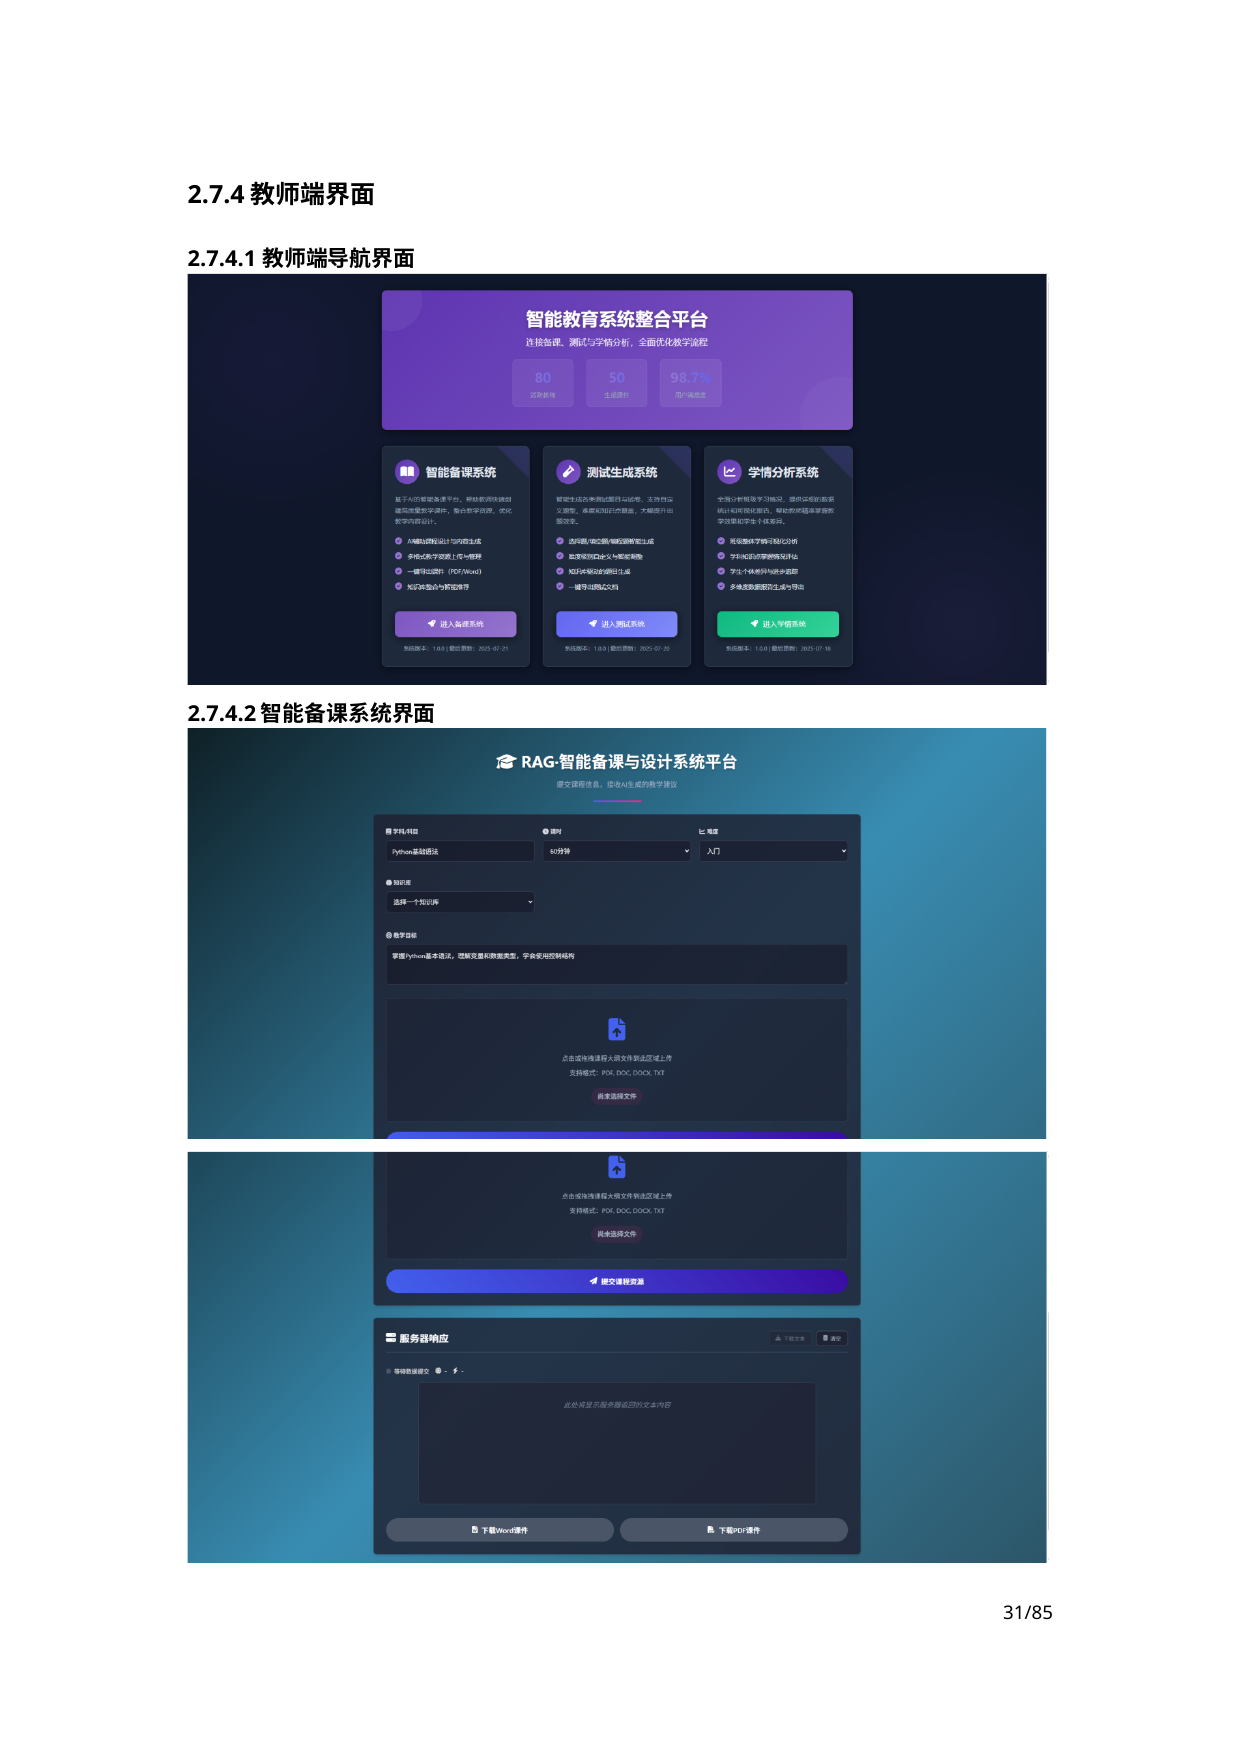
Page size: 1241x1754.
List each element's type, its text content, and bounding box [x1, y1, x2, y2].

picture [187, 1151, 1049, 1563]
picture [187, 728, 1047, 1139]
picture [187, 273, 1049, 685]
subtitle 2.7.4教师端界面 [187, 160, 1053, 225]
subtitle 2.7.4.1 教师端导航界面 [187, 241, 1053, 273]
subtitle 2.7.4.2智能备课系统界面 [187, 696, 1053, 728]
